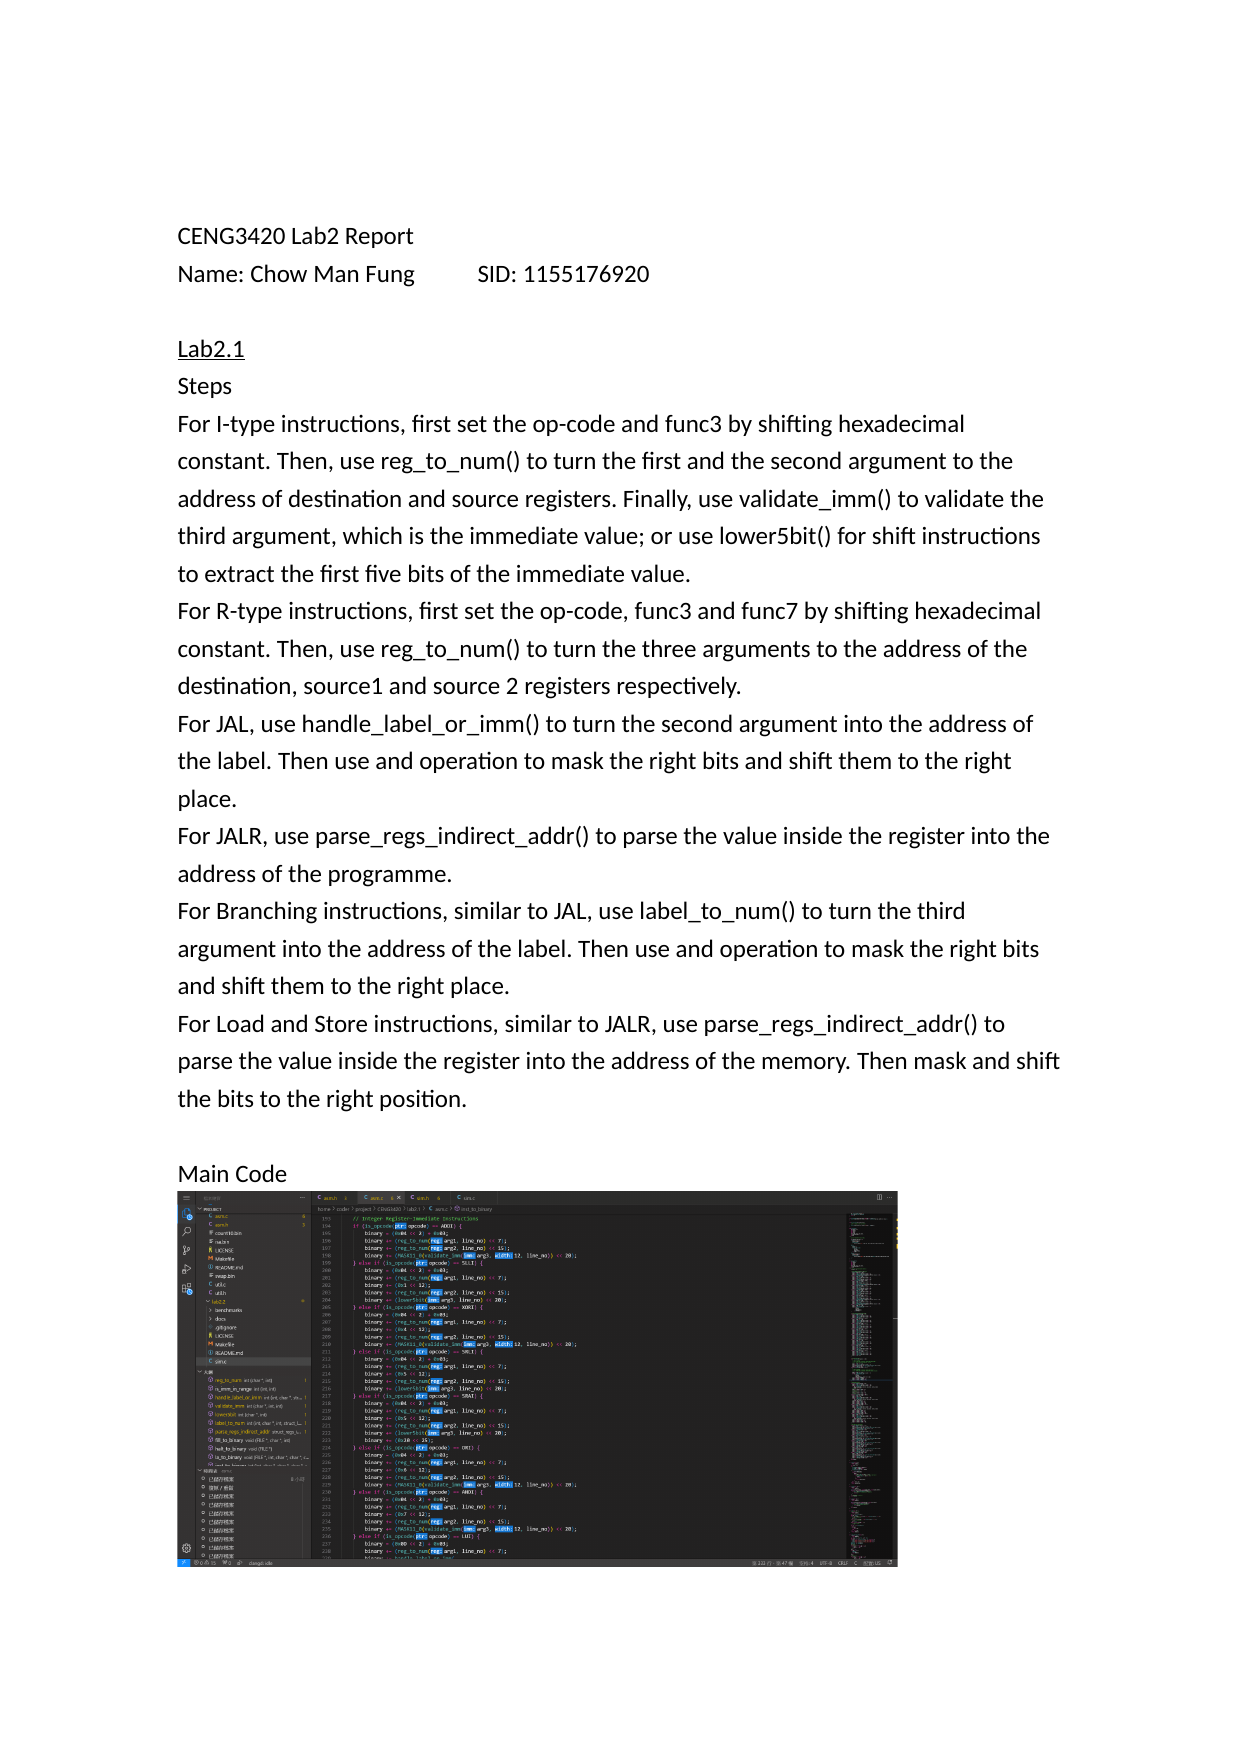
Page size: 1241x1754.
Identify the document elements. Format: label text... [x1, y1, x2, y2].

text For Load and Store instructions, similar to JALR, use parse_regs_indirect_addr() to parse the value inside the register into the address of the memory. Then mask and shift the bits to the right position. [177, 1004, 1063, 1117]
text For R-type instructions, first set the op-code, func3 and func7 by shifting hexadecimal constant. Then, use reg_to_num() to turn the three arguments to the address of the destination, source1 and source 2 registers respectively. [177, 592, 1063, 704]
text For I-type instructions, first set the op-code and func3 by shifting hexadecimal constant. Then, use reg_to_num() to turn the first and the second argument to the address of destination and source registers. Finally, use validate_imm() to validate the third argument, which is the immediate value; or use lower5bit() for shift instructions to extract the first five bits of the immediate value. [177, 404, 1063, 592]
picture [177, 1191, 898, 1567]
text Main Code [177, 1154, 1063, 1192]
text For JAL, use handle_label_or_imm() to turn the second argument into the address of the label. Then use and operation to mask the right bits and shift them to the right place. [177, 704, 1063, 817]
text For JALR, use parse_regs_indirect_addr() to parse the value inside the register into the address of the programme. [177, 817, 1063, 892]
text CENG3420 Lab2 Report [177, 217, 1063, 254]
text Steps [177, 367, 1063, 404]
text Name: Chow Man Fung SID: 1155176920 [177, 254, 1063, 292]
text Lab2.1 [177, 329, 1063, 367]
text For Branching instructions, similar to JAL, use label_to_num() to turn the third argument into the address of the label. Then use and operation to mask the right bits and shift them to the right place. [177, 892, 1063, 1004]
